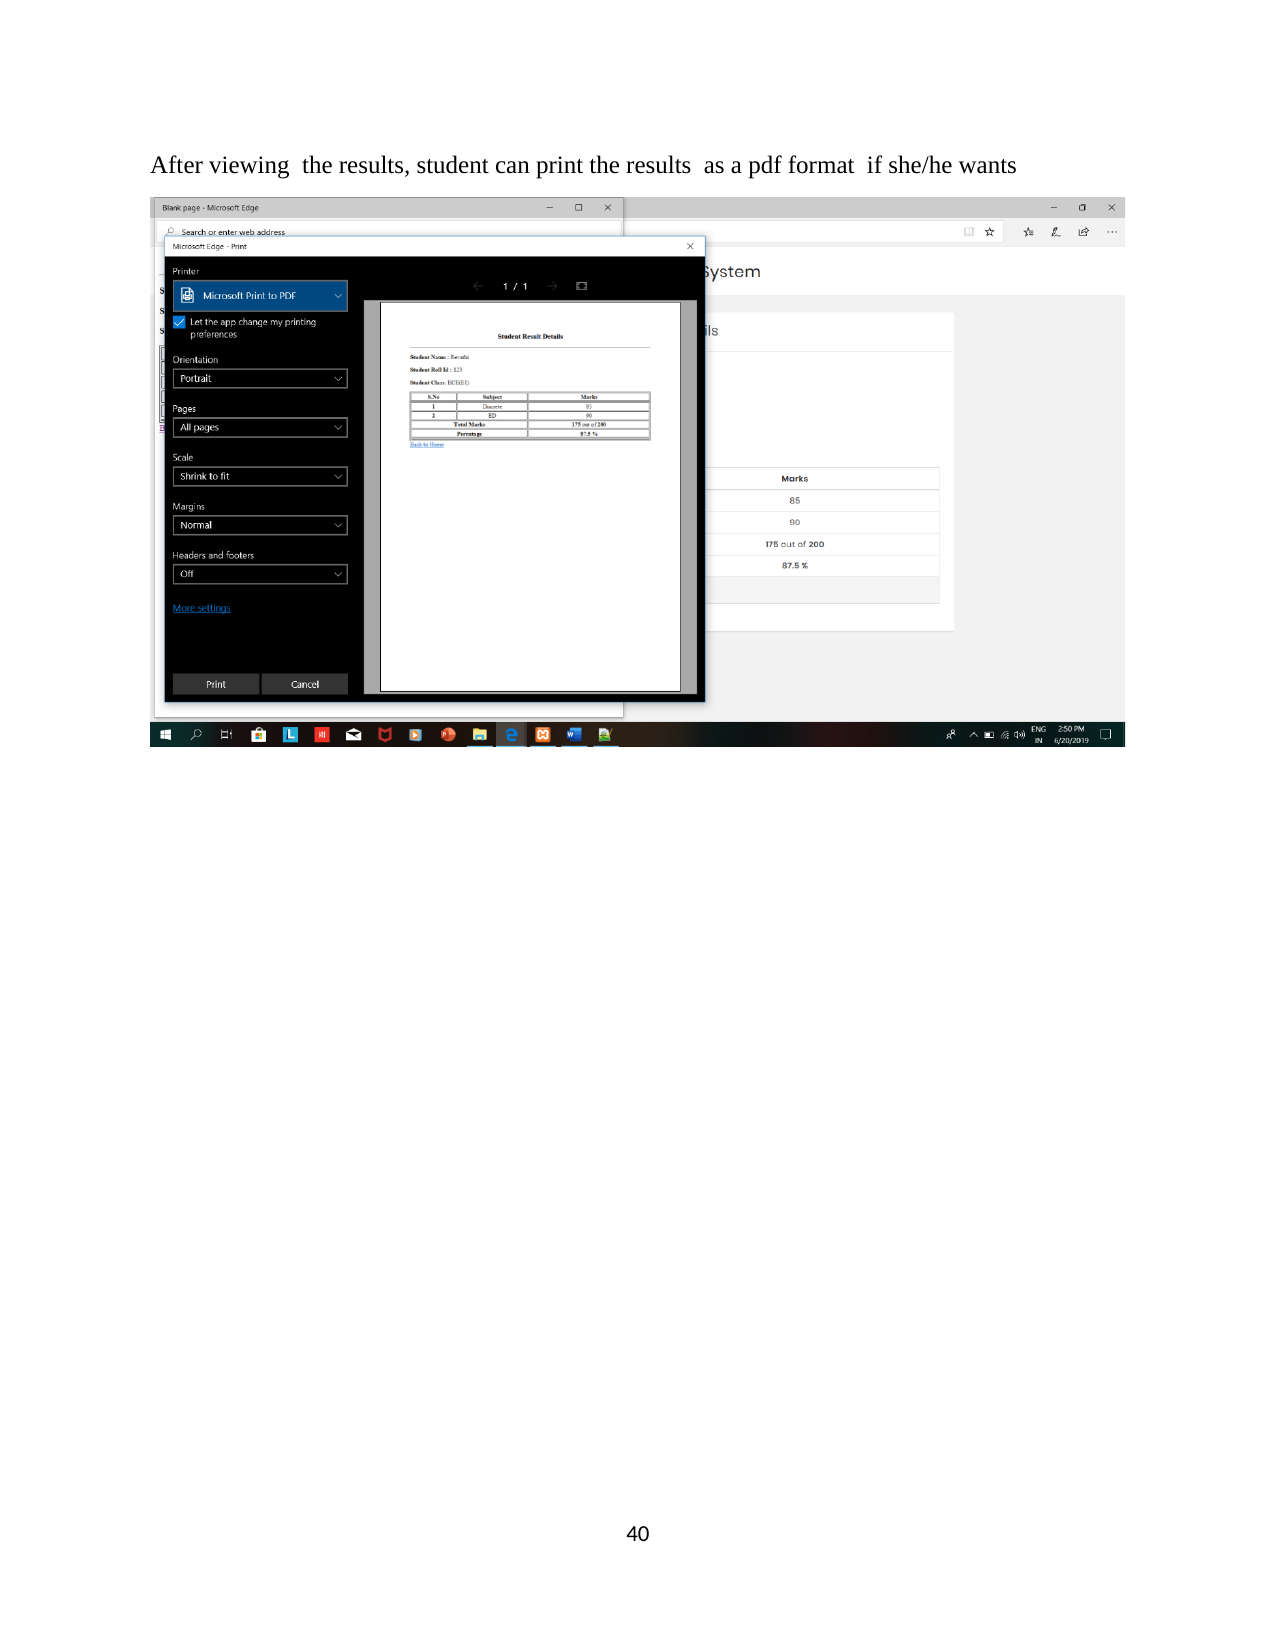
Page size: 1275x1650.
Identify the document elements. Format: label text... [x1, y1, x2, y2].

picture [150, 197, 1125, 747]
text After viewing the results, student can print the results as a pdf format if she/he wants [150, 150, 1125, 179]
